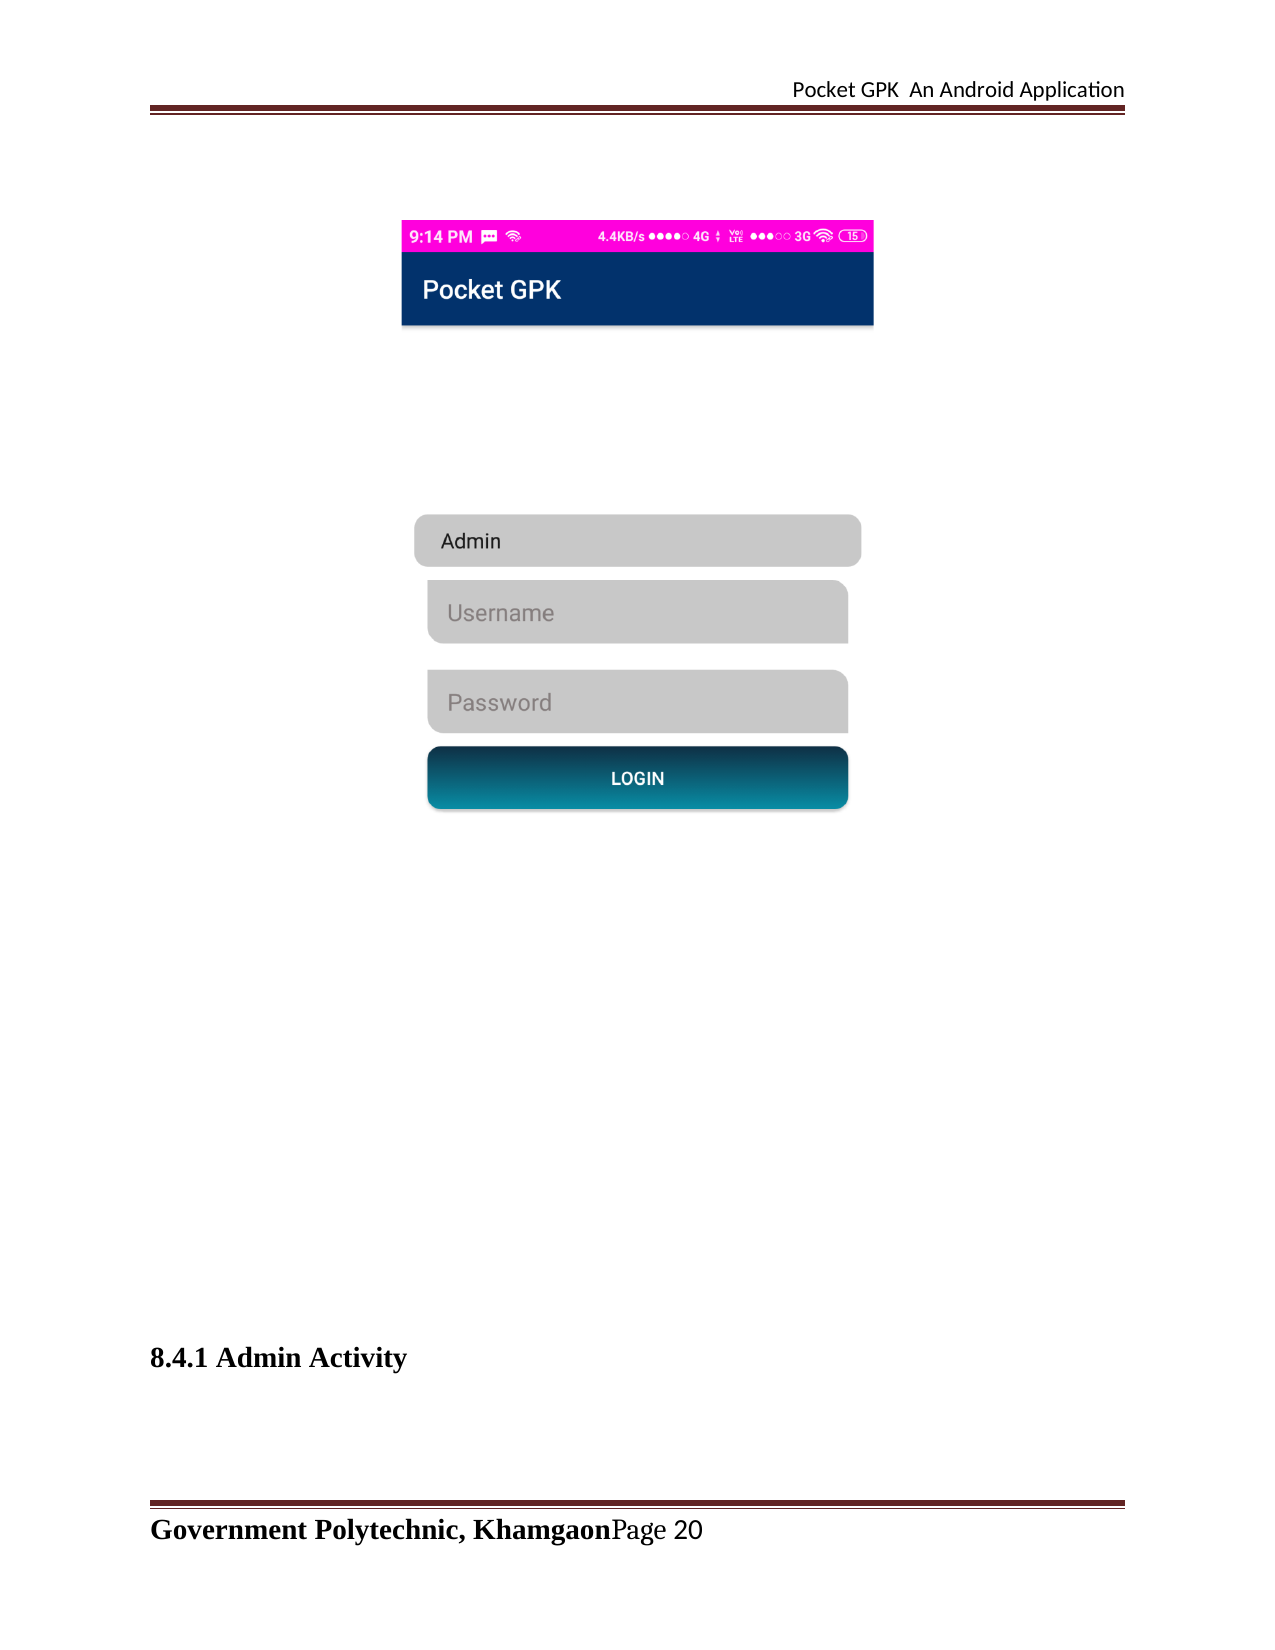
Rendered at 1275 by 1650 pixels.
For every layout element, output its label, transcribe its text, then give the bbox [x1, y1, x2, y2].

picture [401, 220, 874, 1060]
text 8.4.1 Admin Activity [150, 1340, 1125, 1374]
